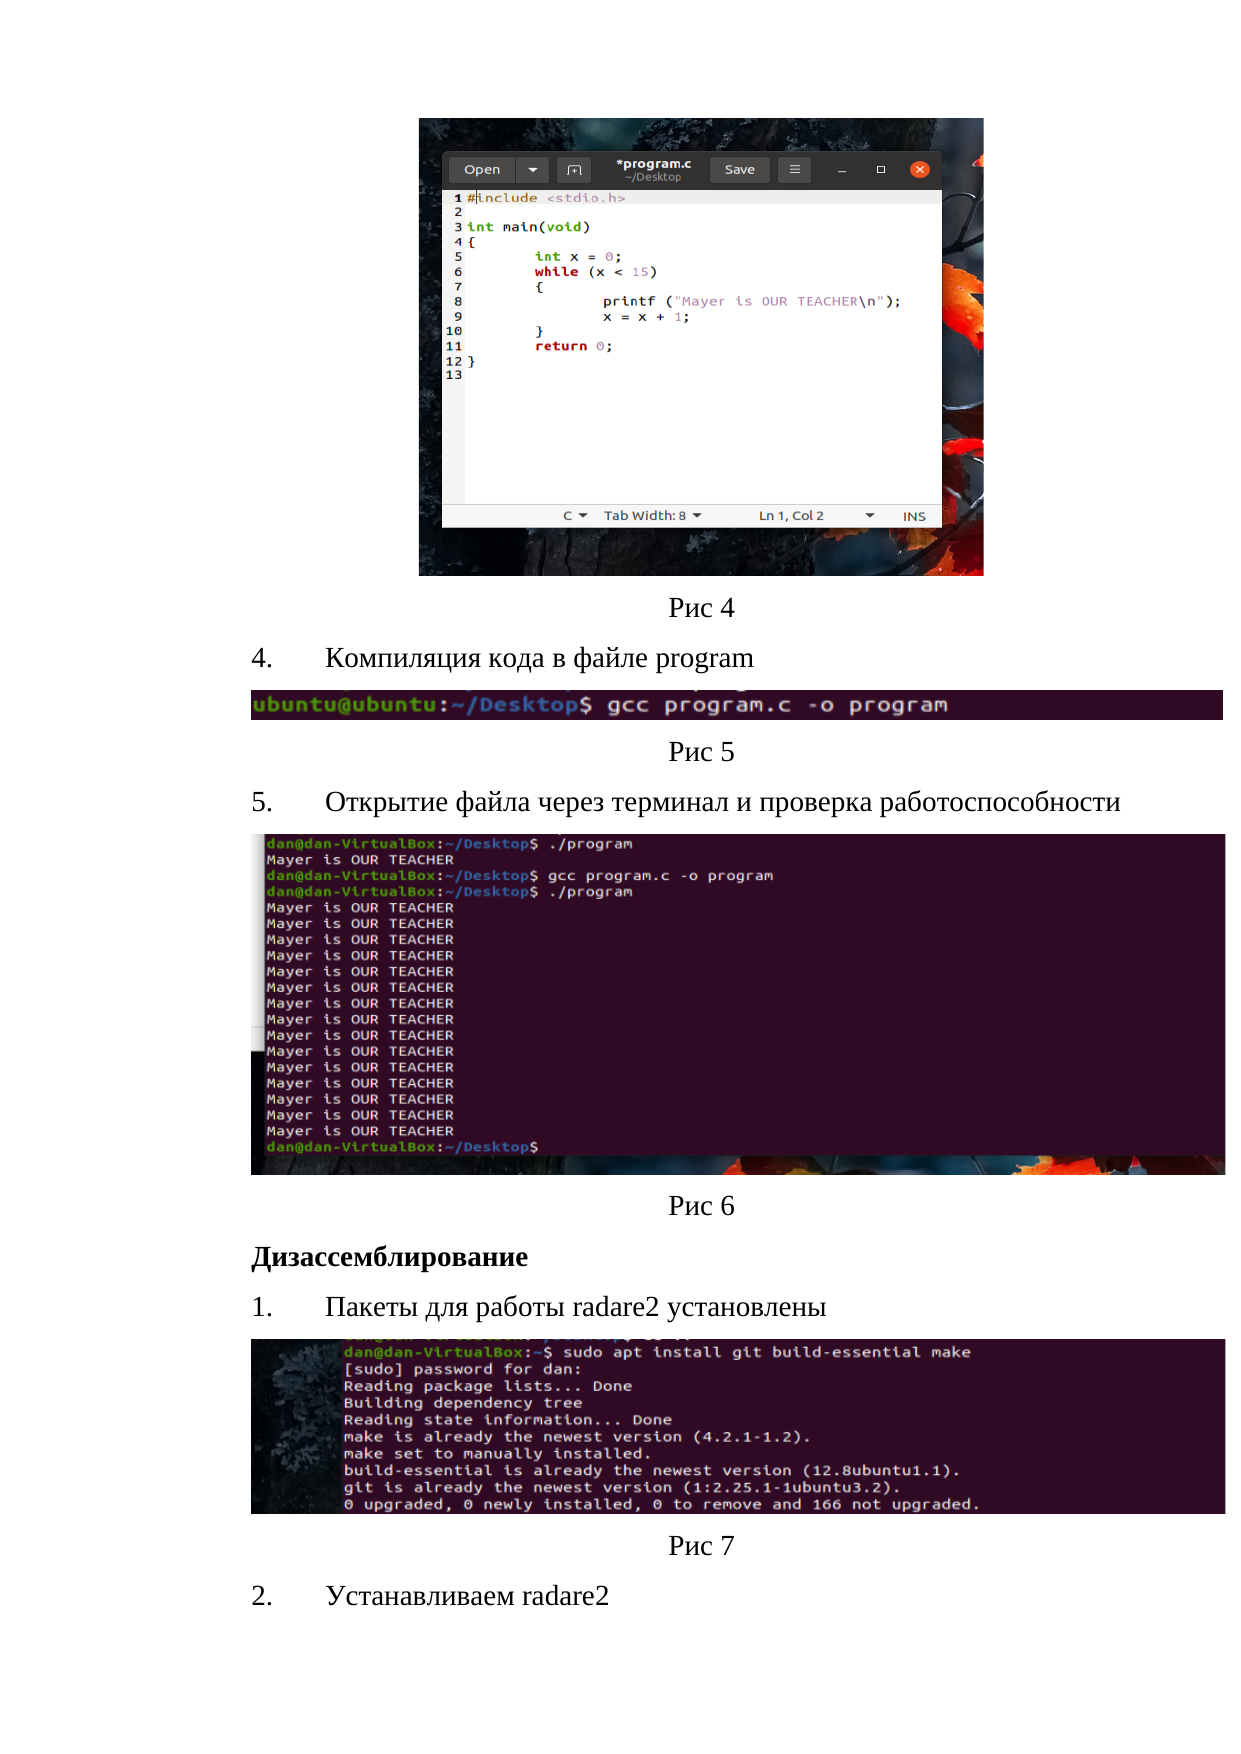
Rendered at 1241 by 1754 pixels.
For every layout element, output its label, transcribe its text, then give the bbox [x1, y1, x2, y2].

list Открытие файла через терминал и проверка работоспособности [177, 784, 1152, 818]
text Рис 6 [177, 1188, 1152, 1222]
text Рис 4 [177, 590, 1152, 623]
list Устанавливаем radare2 [177, 1578, 1152, 1612]
text Дизассемблирование [177, 1239, 1152, 1272]
text Рис 7 [177, 1528, 1152, 1562]
picture [251, 834, 1226, 1175]
list Компиляция кода в файле program [177, 640, 1152, 673]
text Рис 5 [177, 734, 1152, 767]
picture [418, 118, 984, 576]
picture [251, 1339, 1226, 1514]
picture [251, 690, 1223, 720]
list Пакеты для работы radare2 установлены [177, 1289, 1152, 1322]
